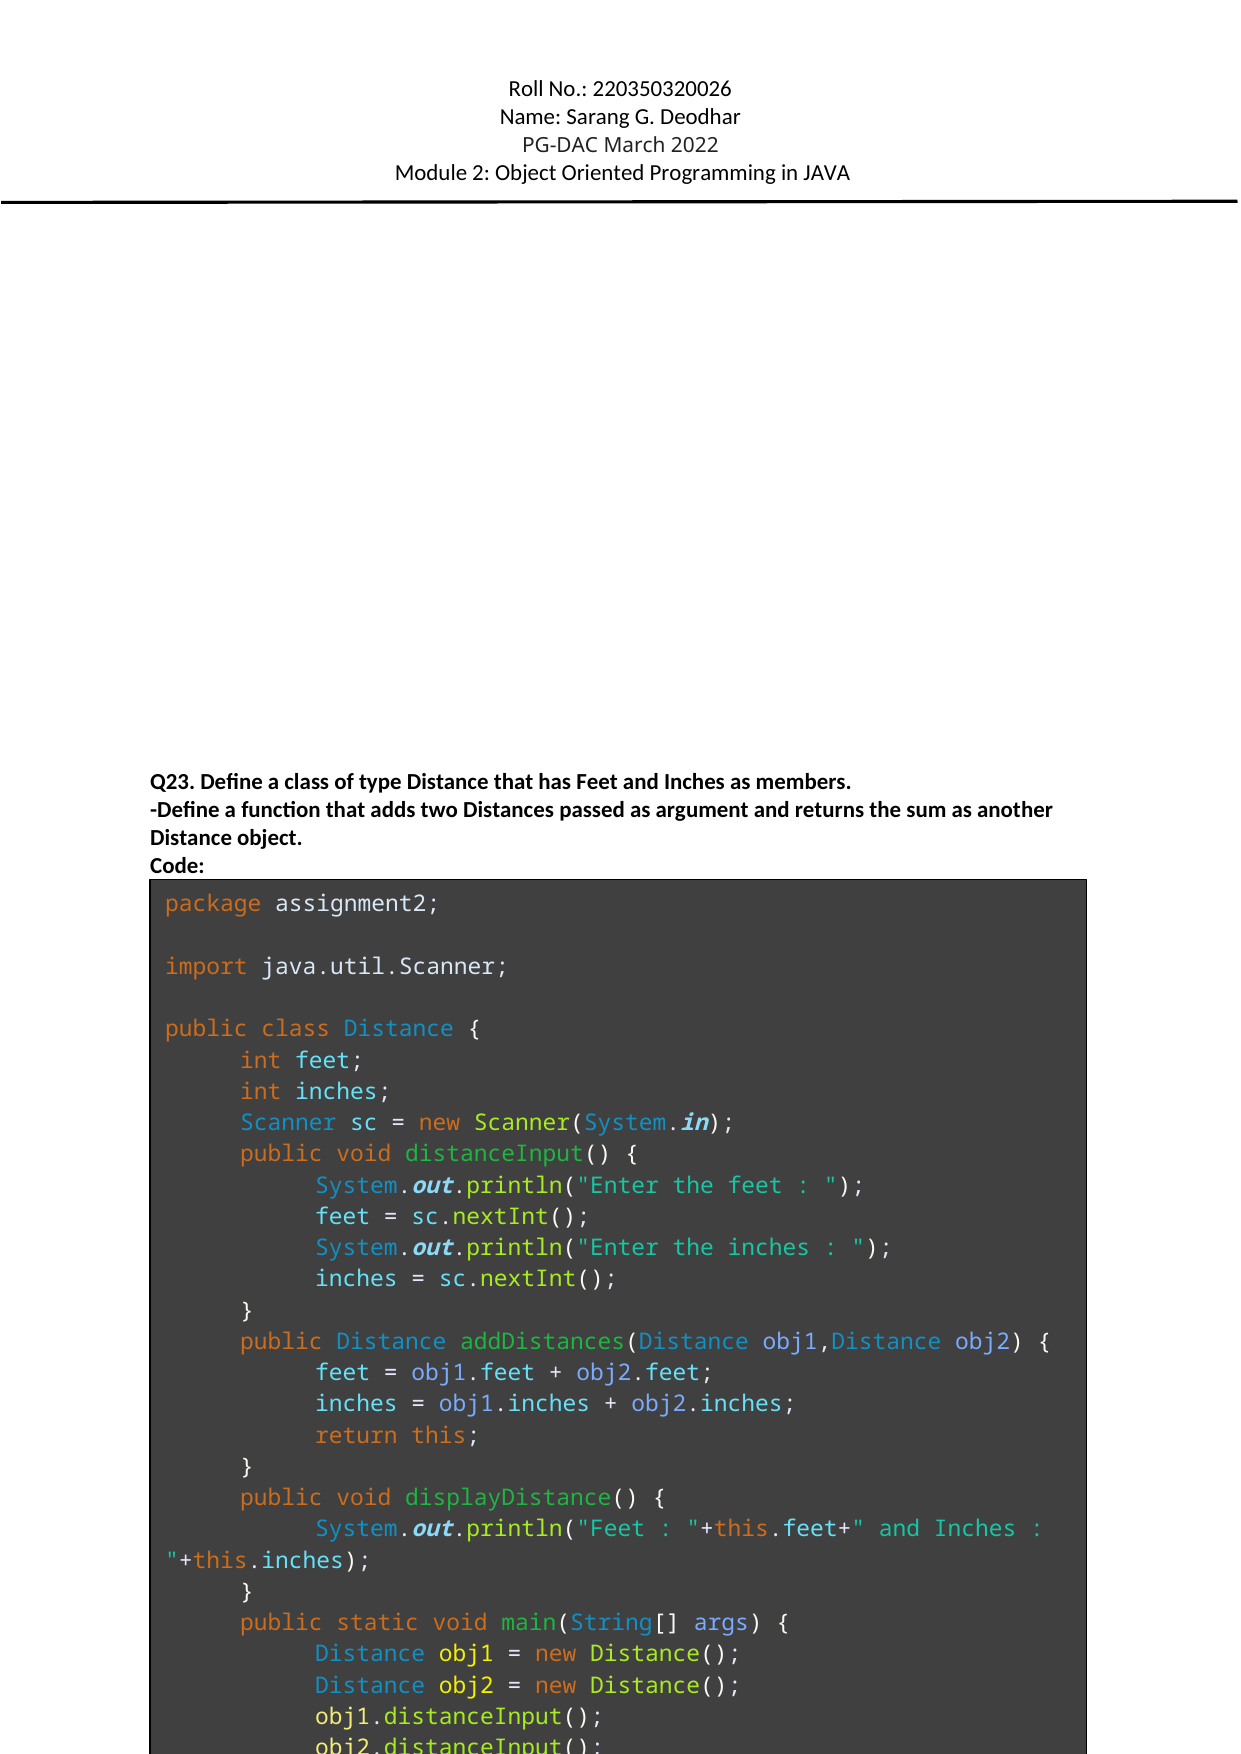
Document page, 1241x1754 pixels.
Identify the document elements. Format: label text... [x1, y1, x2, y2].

text -Define a function that adds two Distances passed as argument and returns the sum as another Distance object. [150, 796, 1090, 852]
text Q23. Define a class of type Distance that has Feet and Inches as members. [150, 767, 1090, 796]
text Code: [150, 852, 1090, 879]
